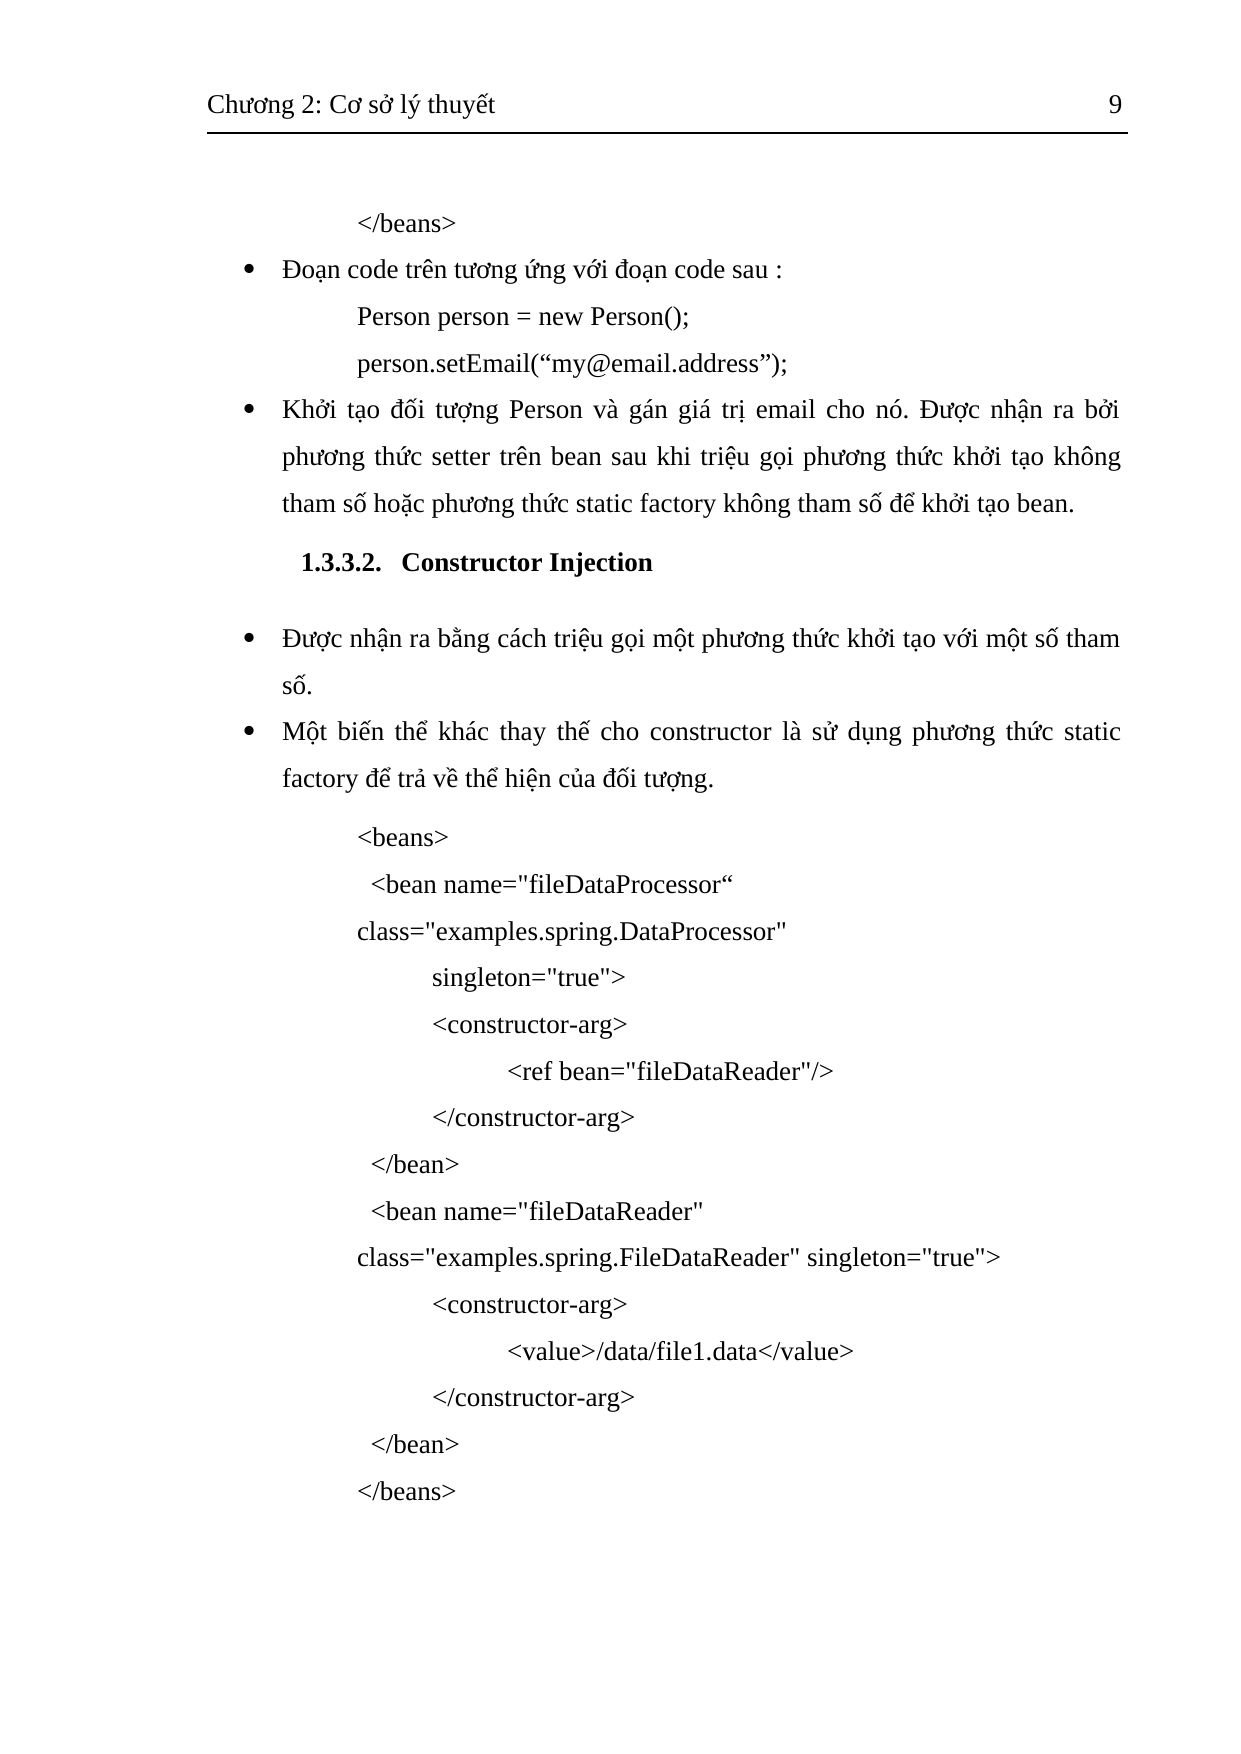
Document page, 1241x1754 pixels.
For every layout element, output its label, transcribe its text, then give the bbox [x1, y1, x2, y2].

text <constructor-arg> [357, 1288, 1122, 1319]
text </bean> [357, 1428, 1122, 1459]
list Khởi tạo đối tượng Person và gán giá trị email cho nó. Được nhận ra bởi phương thức setter trên bean sau khi triệu gọi phương thức khởi tạo không tham số hoặc phương thức static factory không tham số để khởi tạo bean. [244, 394, 1122, 518]
text </bean> [357, 1148, 1122, 1179]
text <bean name="fileDataReader" class="examples.spring.FileDataReader" singleton="true"> [357, 1195, 1122, 1273]
list Person person = new Person(); [357, 300, 1122, 331]
list Được nhận ra bằng cách triệu gọi một phương thức khởi tạo với một số tham số. [244, 622, 1122, 700]
text <constructor-arg> [357, 1008, 1122, 1039]
list </beans> [357, 207, 1122, 238]
list Một biến thể khác thay thế cho constructor là sử dụng phương thức static factory để trả về thể hiện của đối tượng. [244, 716, 1122, 793]
text </constructor-arg> [357, 1101, 1122, 1133]
text <ref bean="fileDataReader"/> [357, 1055, 1122, 1086]
text <bean name="fileDataProcessor“ class="examples.spring.DataProcessor" [357, 868, 1122, 946]
text <beans> [357, 821, 1122, 853]
text </beans> [357, 1475, 1122, 1506]
list Đoạn code trên tương ứng với đoạn code sau : [244, 253, 1122, 285]
subtitle Constructor Injection [301, 546, 1122, 577]
list person.setEmail(“my@email.address”); [357, 347, 1122, 378]
text <value>/data/file1.data</value> [357, 1335, 1122, 1366]
text singleton="true"> [357, 961, 1122, 993]
text </constructor-arg> [357, 1381, 1122, 1413]
